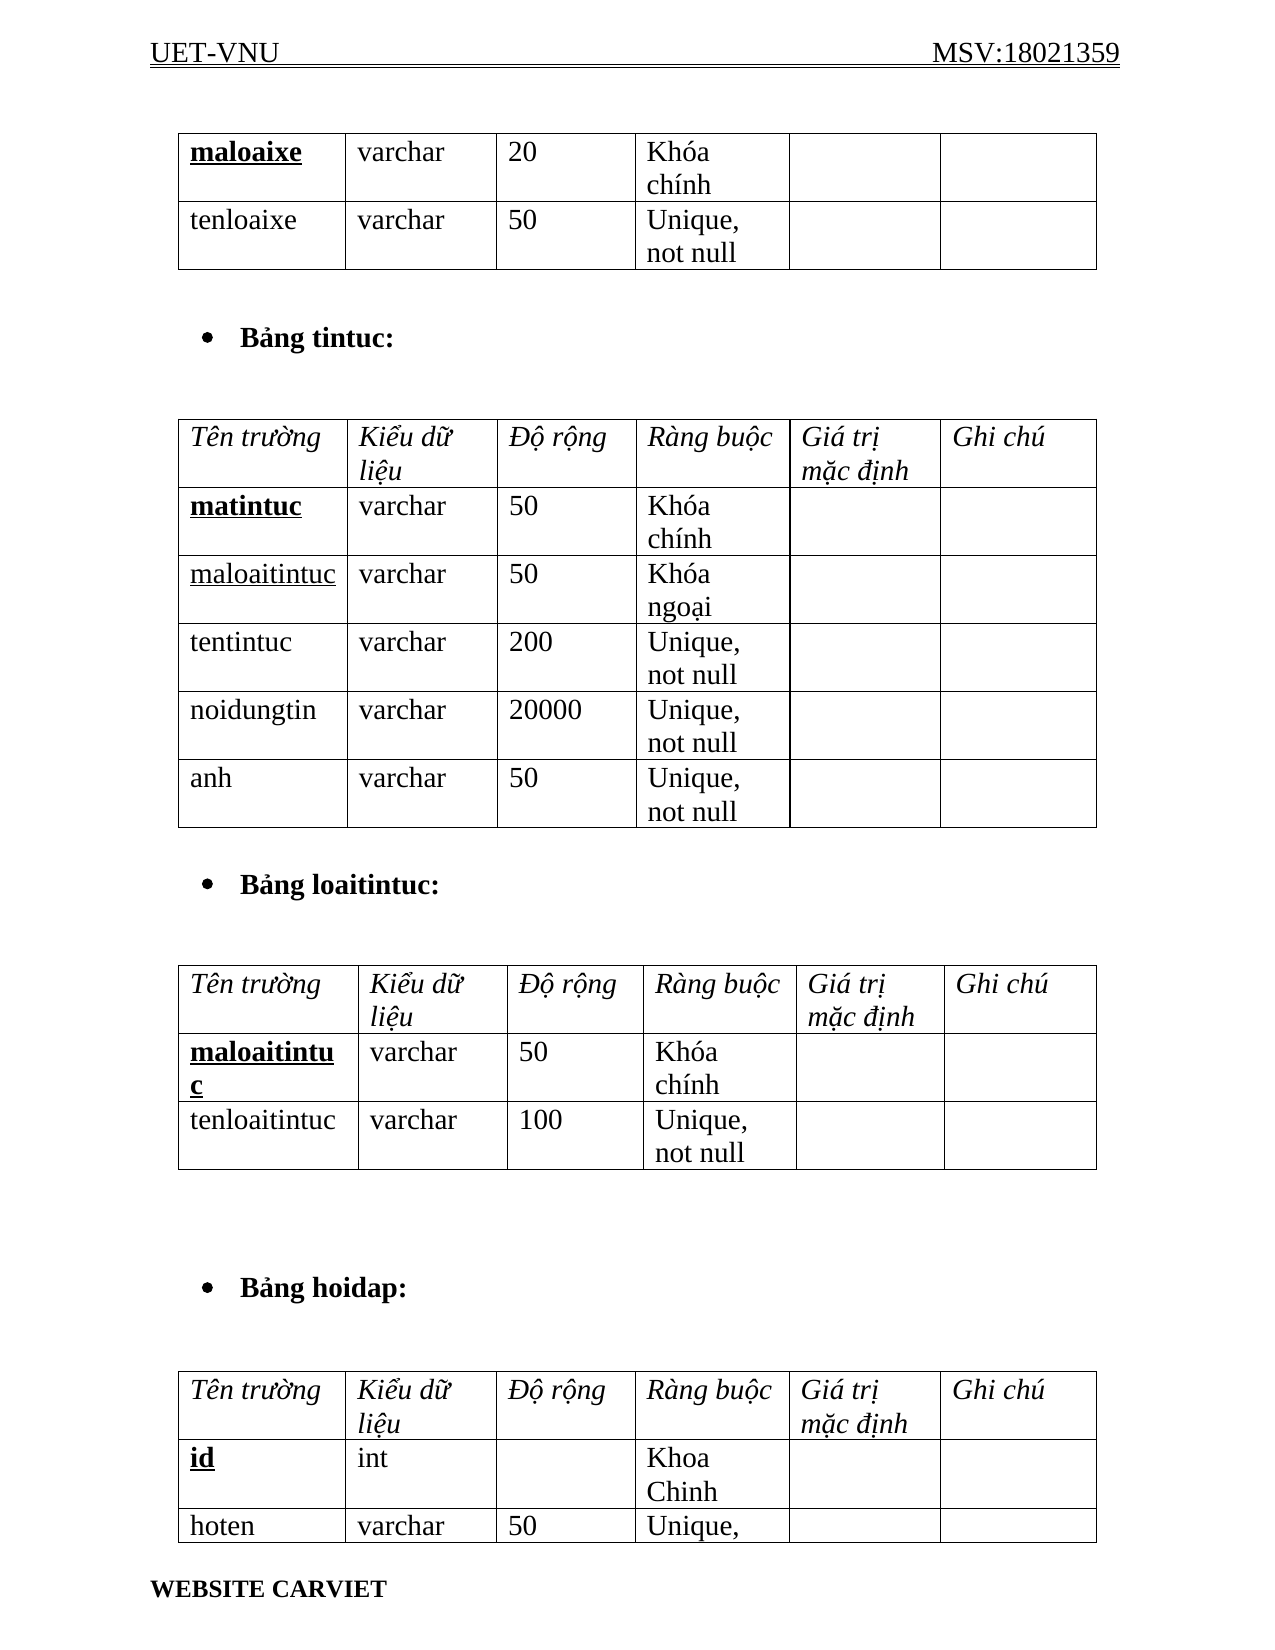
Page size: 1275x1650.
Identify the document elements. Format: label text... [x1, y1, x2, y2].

table_cell [791, 556, 940, 623]
table_cell Khóa chính [636, 134, 789, 201]
table_cell [791, 488, 940, 555]
table_cell anh [179, 760, 347, 827]
table_cell [791, 760, 940, 827]
table_cell varchar [348, 556, 497, 623]
table_header Tên trường [179, 1372, 345, 1439]
table_cell Unique, not null [636, 1509, 789, 1542]
table_cell [941, 760, 1096, 827]
table_cell varchar [348, 692, 497, 759]
table_cell matintuc [179, 488, 347, 555]
table_cell Unique, not null [644, 1102, 796, 1169]
table_cell Unique, not null [637, 624, 789, 691]
list Bảng tintuc: [202, 320, 1125, 354]
table_cell 200 [498, 624, 636, 691]
table_cell noidungtin [179, 692, 347, 759]
table_header Ghi chú [941, 420, 1096, 487]
table_cell Khóa chính [637, 488, 789, 555]
table_cell Khóa ngoại [637, 556, 789, 623]
table_cell 50 [497, 202, 635, 269]
table_cell [941, 692, 1096, 759]
table_header Kiểu dữ liệu [348, 420, 497, 487]
table_cell [941, 624, 1096, 691]
table_header Độ rộng [497, 1372, 635, 1439]
table_header Giá trị mặc định [790, 1372, 940, 1439]
table_cell 100 [508, 1102, 643, 1169]
table_cell varchar [346, 134, 496, 201]
table_cell maloaitintuc [179, 1034, 358, 1101]
table_header Kiểu dữ liệu [359, 966, 507, 1033]
table_cell [790, 1509, 940, 1542]
table_cell varchar [359, 1034, 507, 1101]
table_cell Khoa Chinh [636, 1440, 789, 1507]
table_header Độ rộng [508, 966, 643, 1033]
table_header Tên trường [179, 966, 358, 1033]
table_cell [790, 134, 940, 201]
table_cell 50 [497, 1509, 635, 1542]
table_header Ràng buộc [636, 1372, 789, 1439]
table_header Giá trị mặc định [791, 420, 940, 487]
table_cell [790, 202, 940, 269]
table_cell 50 [498, 760, 636, 827]
table_cell 20 [497, 134, 635, 201]
table_header Ràng buộc [644, 966, 796, 1033]
list Bảng loaitintuc: [202, 867, 1125, 900]
table_cell [941, 488, 1096, 555]
table_cell [945, 1034, 1096, 1101]
table_cell tenloaixe [179, 202, 345, 269]
table_cell varchar [359, 1102, 507, 1169]
table_cell maloaixe [179, 134, 345, 201]
table_header Tên trường [179, 420, 347, 487]
table_cell 50 [498, 556, 636, 623]
table_cell varchar [346, 202, 496, 269]
table_cell Unique, not null [637, 760, 789, 827]
table_cell [941, 1509, 1096, 1542]
table_cell 50 [498, 488, 636, 555]
table_cell Unique, not null [637, 692, 789, 759]
table_cell int [346, 1440, 496, 1507]
table_cell [941, 202, 1096, 269]
table_cell 50 [508, 1034, 643, 1101]
table_cell [791, 692, 940, 759]
table_cell [941, 556, 1096, 623]
table_cell [797, 1102, 944, 1169]
table_cell varchar [348, 488, 497, 555]
table_header Ràng buộc [637, 420, 789, 487]
table_header Kiểu dữ liệu [346, 1372, 496, 1439]
table_cell Unique, not null [636, 202, 789, 269]
table_cell varchar [348, 624, 497, 691]
table_cell [941, 1440, 1096, 1507]
table_cell [790, 1440, 940, 1507]
table_cell [945, 1102, 1096, 1169]
table_cell tentintuc [179, 624, 347, 691]
table_cell maloaitintuc [179, 556, 347, 623]
table_cell [797, 1034, 944, 1101]
table_cell Khóa chính [644, 1034, 796, 1101]
table_header Ghi chú [941, 1372, 1096, 1439]
table_header Giá trị mặc định [797, 966, 944, 1033]
table_header Độ rộng [498, 420, 636, 487]
table_cell 20000 [498, 692, 636, 759]
table_cell [791, 624, 940, 691]
table_cell [497, 1440, 635, 1507]
table_cell tenloaitintuc [179, 1102, 358, 1169]
table_cell varchar [348, 760, 497, 827]
table_header Ghi chú [945, 966, 1096, 1033]
list Bảng hoidap: [202, 1271, 1125, 1304]
table_cell hoten [179, 1509, 345, 1542]
table_cell [941, 134, 1096, 201]
table_cell id [179, 1440, 345, 1507]
table_cell varchar [346, 1509, 496, 1542]
